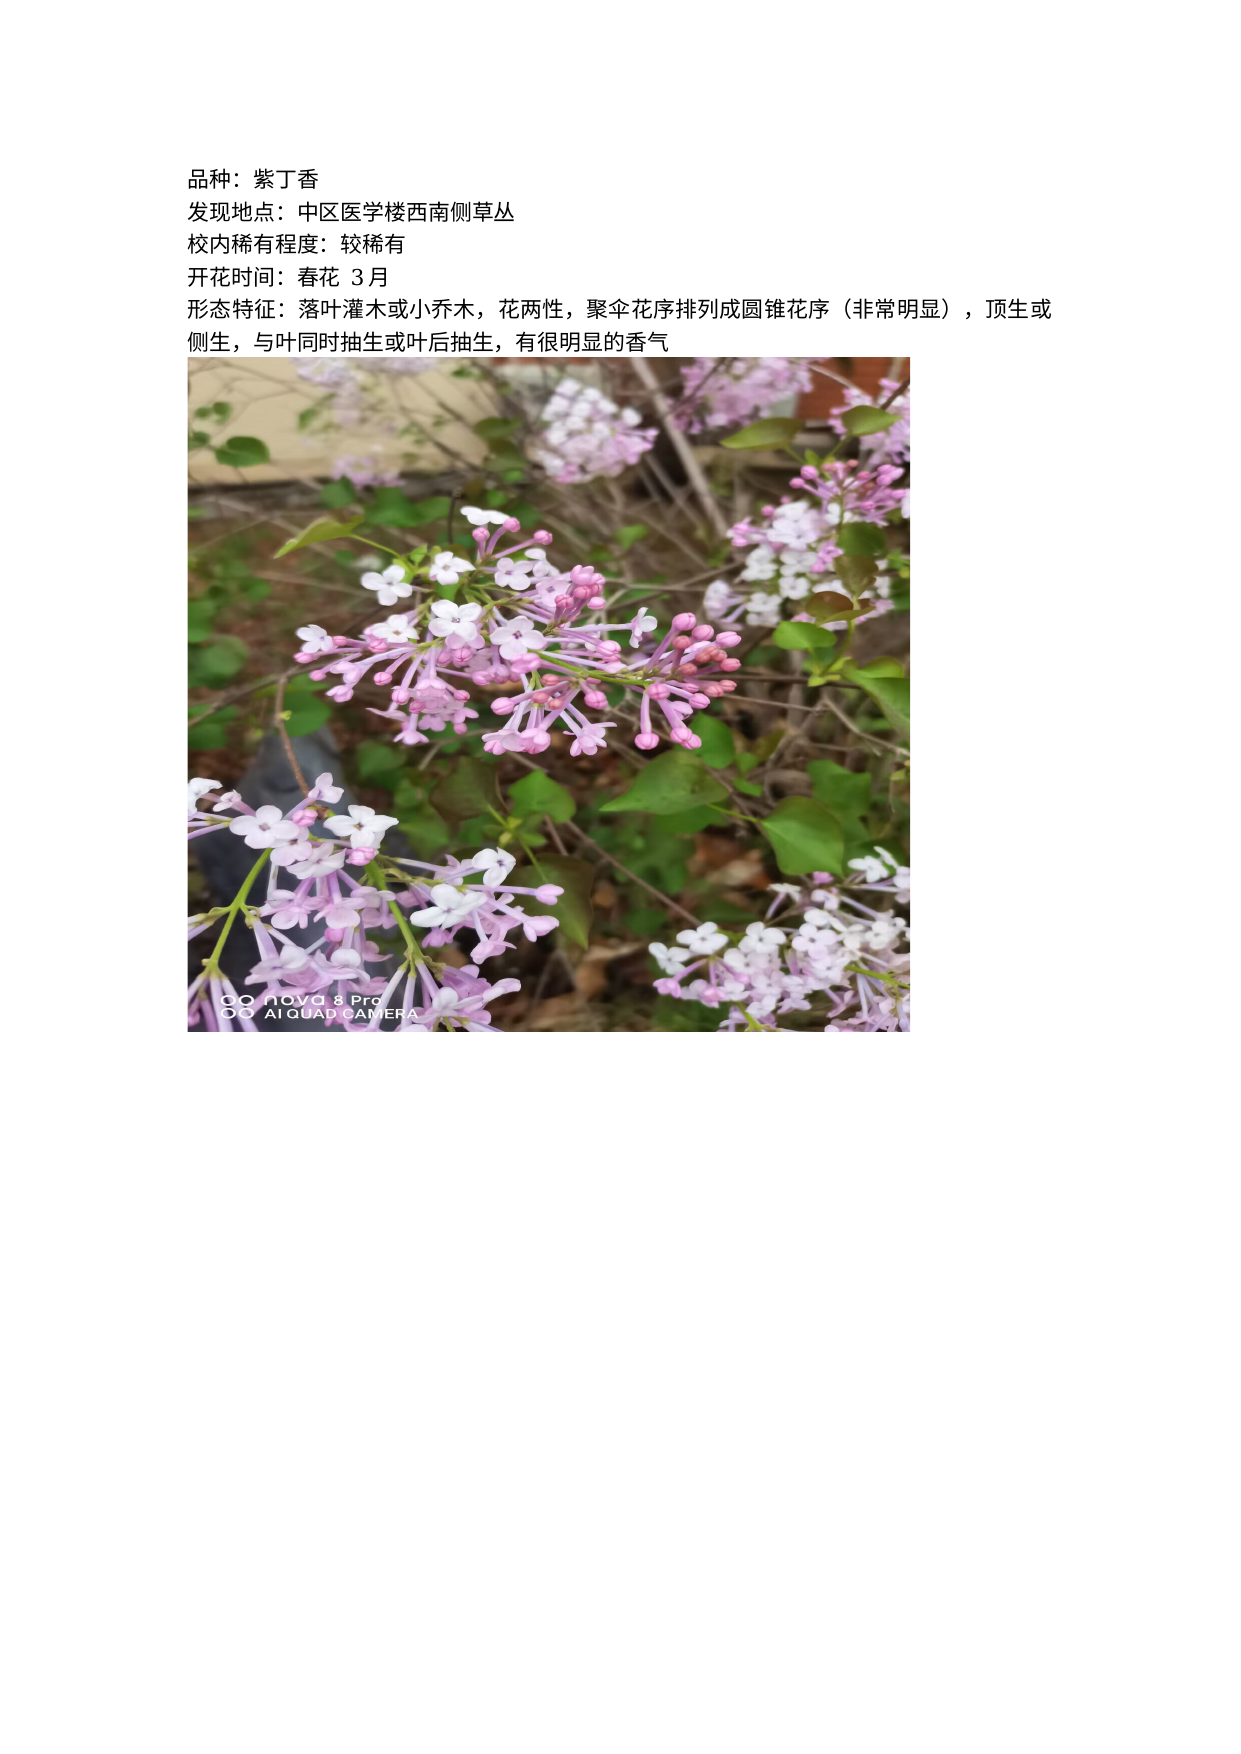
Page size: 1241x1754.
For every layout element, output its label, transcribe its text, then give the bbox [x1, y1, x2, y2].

text 开花时间：春花 3月 [187, 259, 1053, 292]
text 发现地点：中区医学楼西南侧草丛 [187, 194, 1053, 227]
picture [187, 357, 911, 1032]
text 形态特征：落叶灌木或小乔木，花两性，聚伞花序排列成圆锥花序（非常明显），顶生或侧生，与叶同时抽生或叶后抽生，有很明显的香气 [187, 292, 1053, 357]
text 品种：紫丁香 [187, 162, 1053, 194]
text 校内稀有程度：较稀有 [187, 227, 1053, 259]
